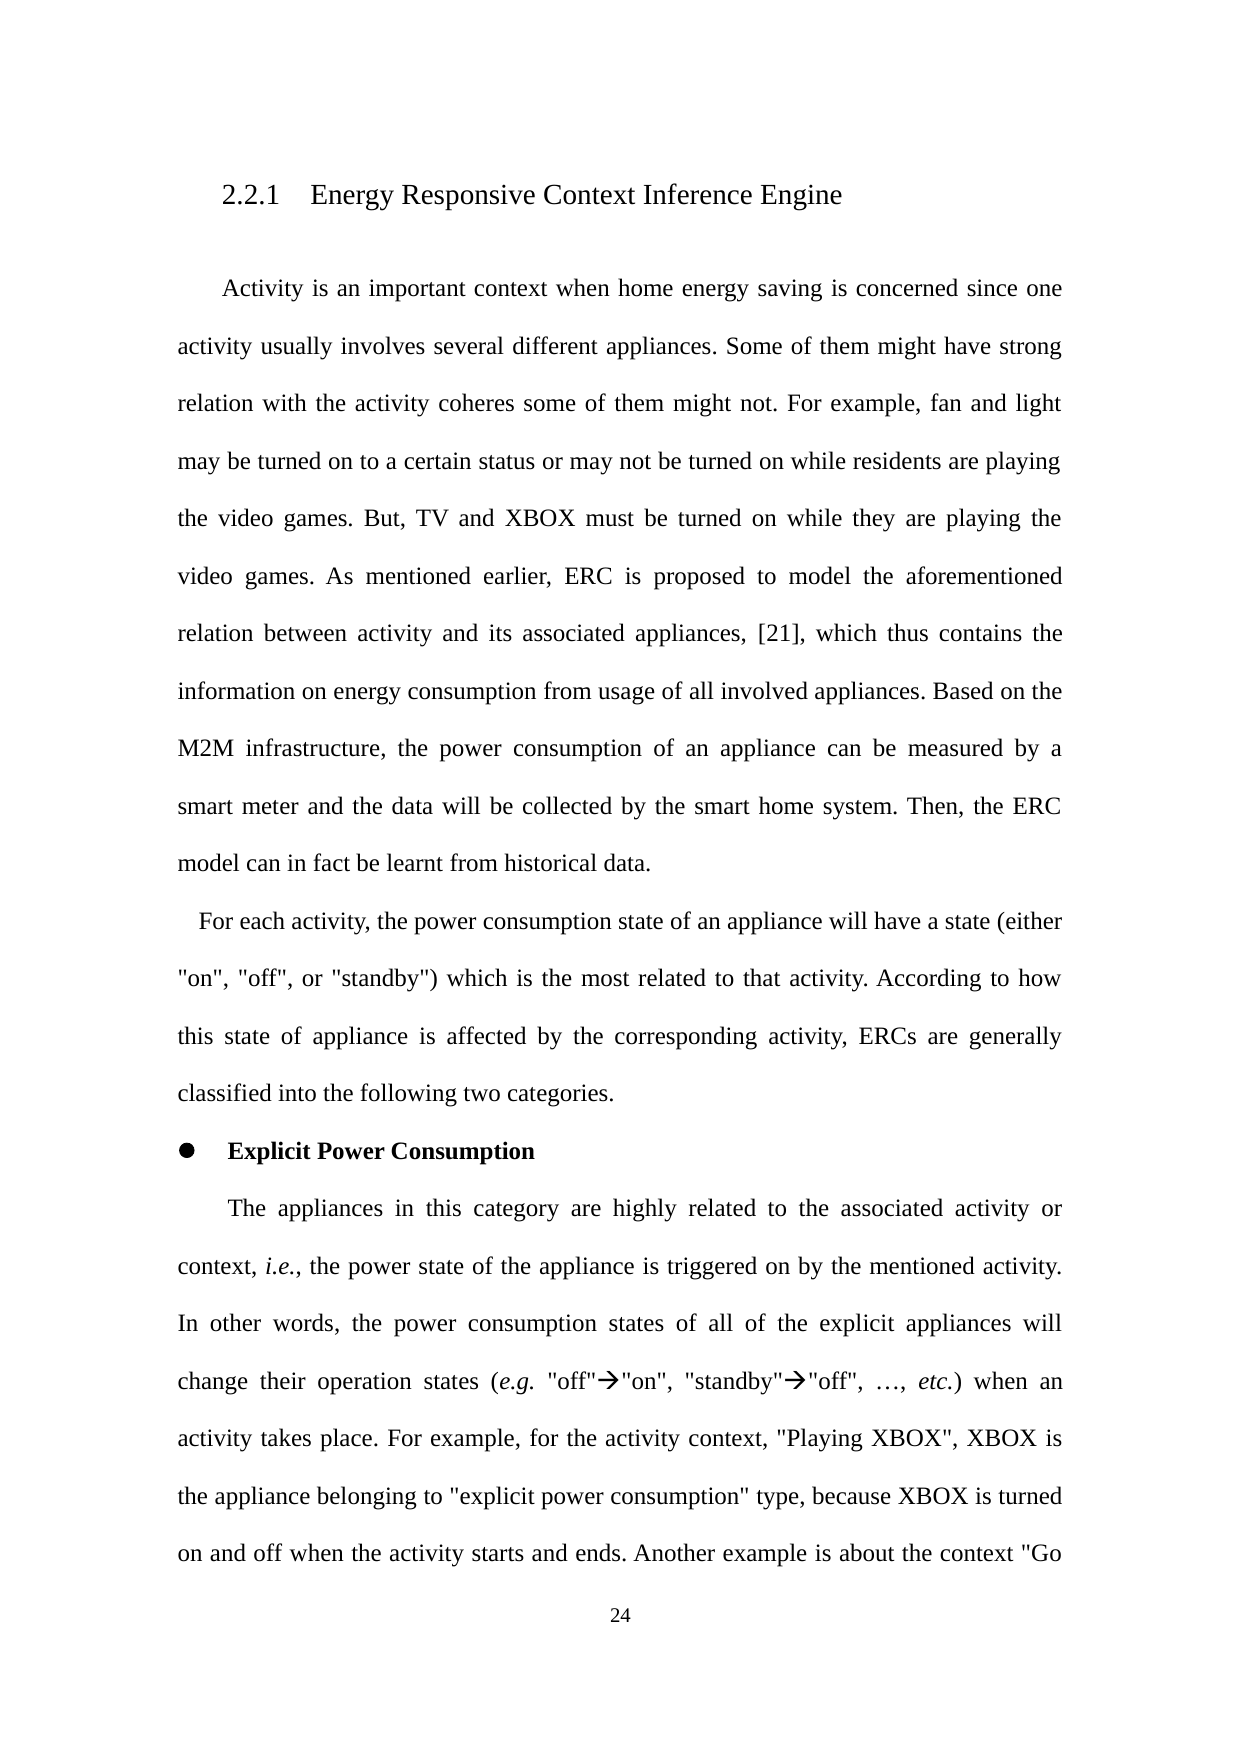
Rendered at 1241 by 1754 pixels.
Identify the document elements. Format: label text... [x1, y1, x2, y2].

text For each activity, the power consumption state of an appliance will have a state (either "on", "off", or "standby") which is the most related to that activity. According to how this state of appliance is affected by the corresponding activity, ERCs are generally classified into the following two categories. [177, 906, 1063, 1107]
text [177, 1193, 1063, 1567]
subtitle Energy Responsive Context Inference Engine [222, 177, 1063, 211]
text Activity is an important context when home energy saving is concerned since one activity usually involves several different appliances. Some of them might have strong relation with the activity coheres some of them might not. For example, fan and light may be turned on to a certain status or may not be turned on while residents are playing the video games. But, TV and XBOX must be turned on while they are playing the video games. As mentioned earlier, ERC is proposed to model the aforementioned relation between activity and its associated appliances, [21], which thus contains the information on energy consumption from usage of all involved appliances. Based on the M2M infrastructure, the power consumption of an appliance can be measured by a smart meter and the data will be collected by the smart home system. Then, the ERC model can in fact be learnt from historical data. [177, 273, 1063, 877]
list Explicit Power Consumption [177, 1136, 1063, 1165]
